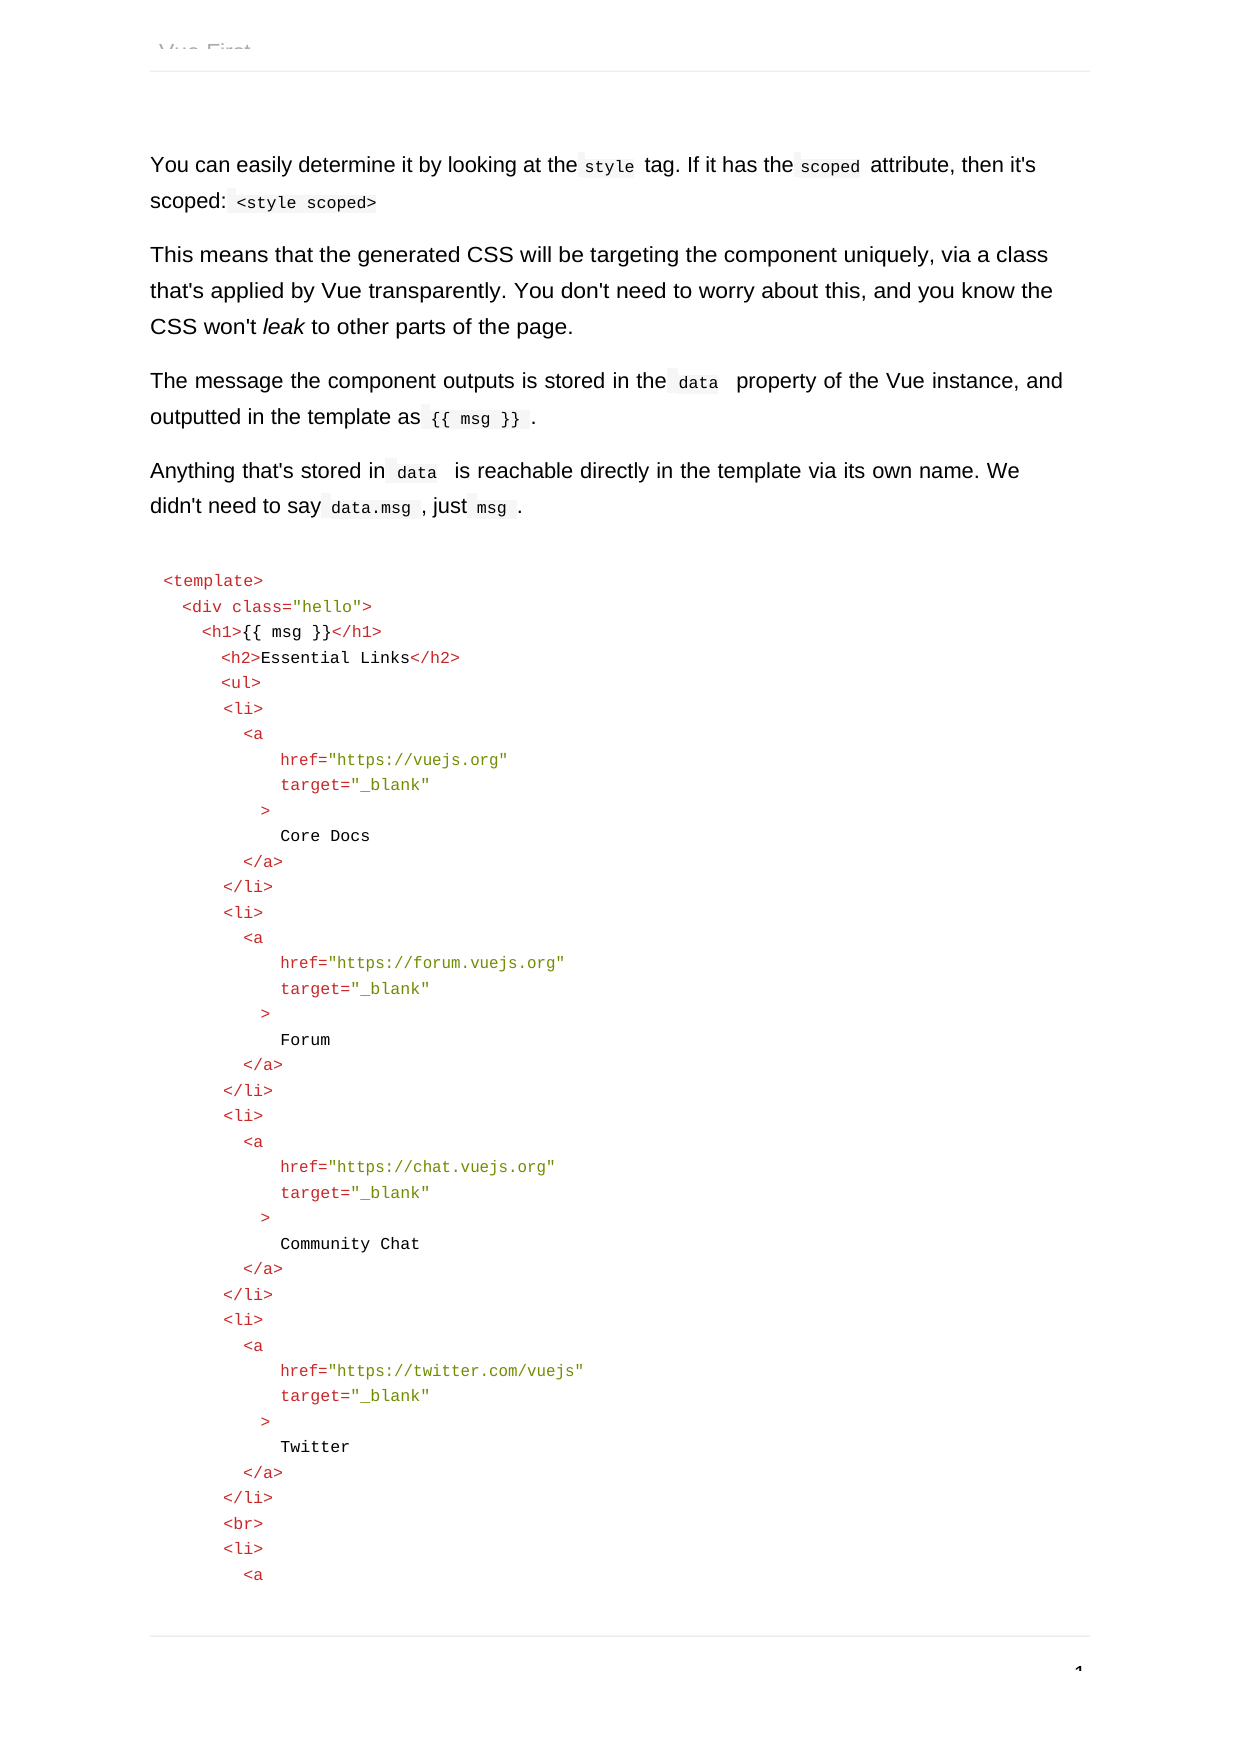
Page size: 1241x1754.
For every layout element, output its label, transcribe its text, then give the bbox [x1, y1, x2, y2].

text Anything that's stored in data is reachable directly in the template via its own name. We didn't need to say data.msg , just msg . [150, 458, 1062, 519]
text The message the component outputs is stored in the data property of the Vue instance, and outputted in the template as {{ msg }} . [150, 368, 1091, 429]
text You can easily determine it by looking at the style tag. If it has the scoped attribute, then it's scoped: <style scoped> [150, 152, 1062, 213]
text This means that the generated CSS will be targeting the component uniquely, via a class that's applied by Vue transparently. You don't need to worry about this, and you know the CSS won't leak to other parts of the page. [150, 242, 1091, 339]
